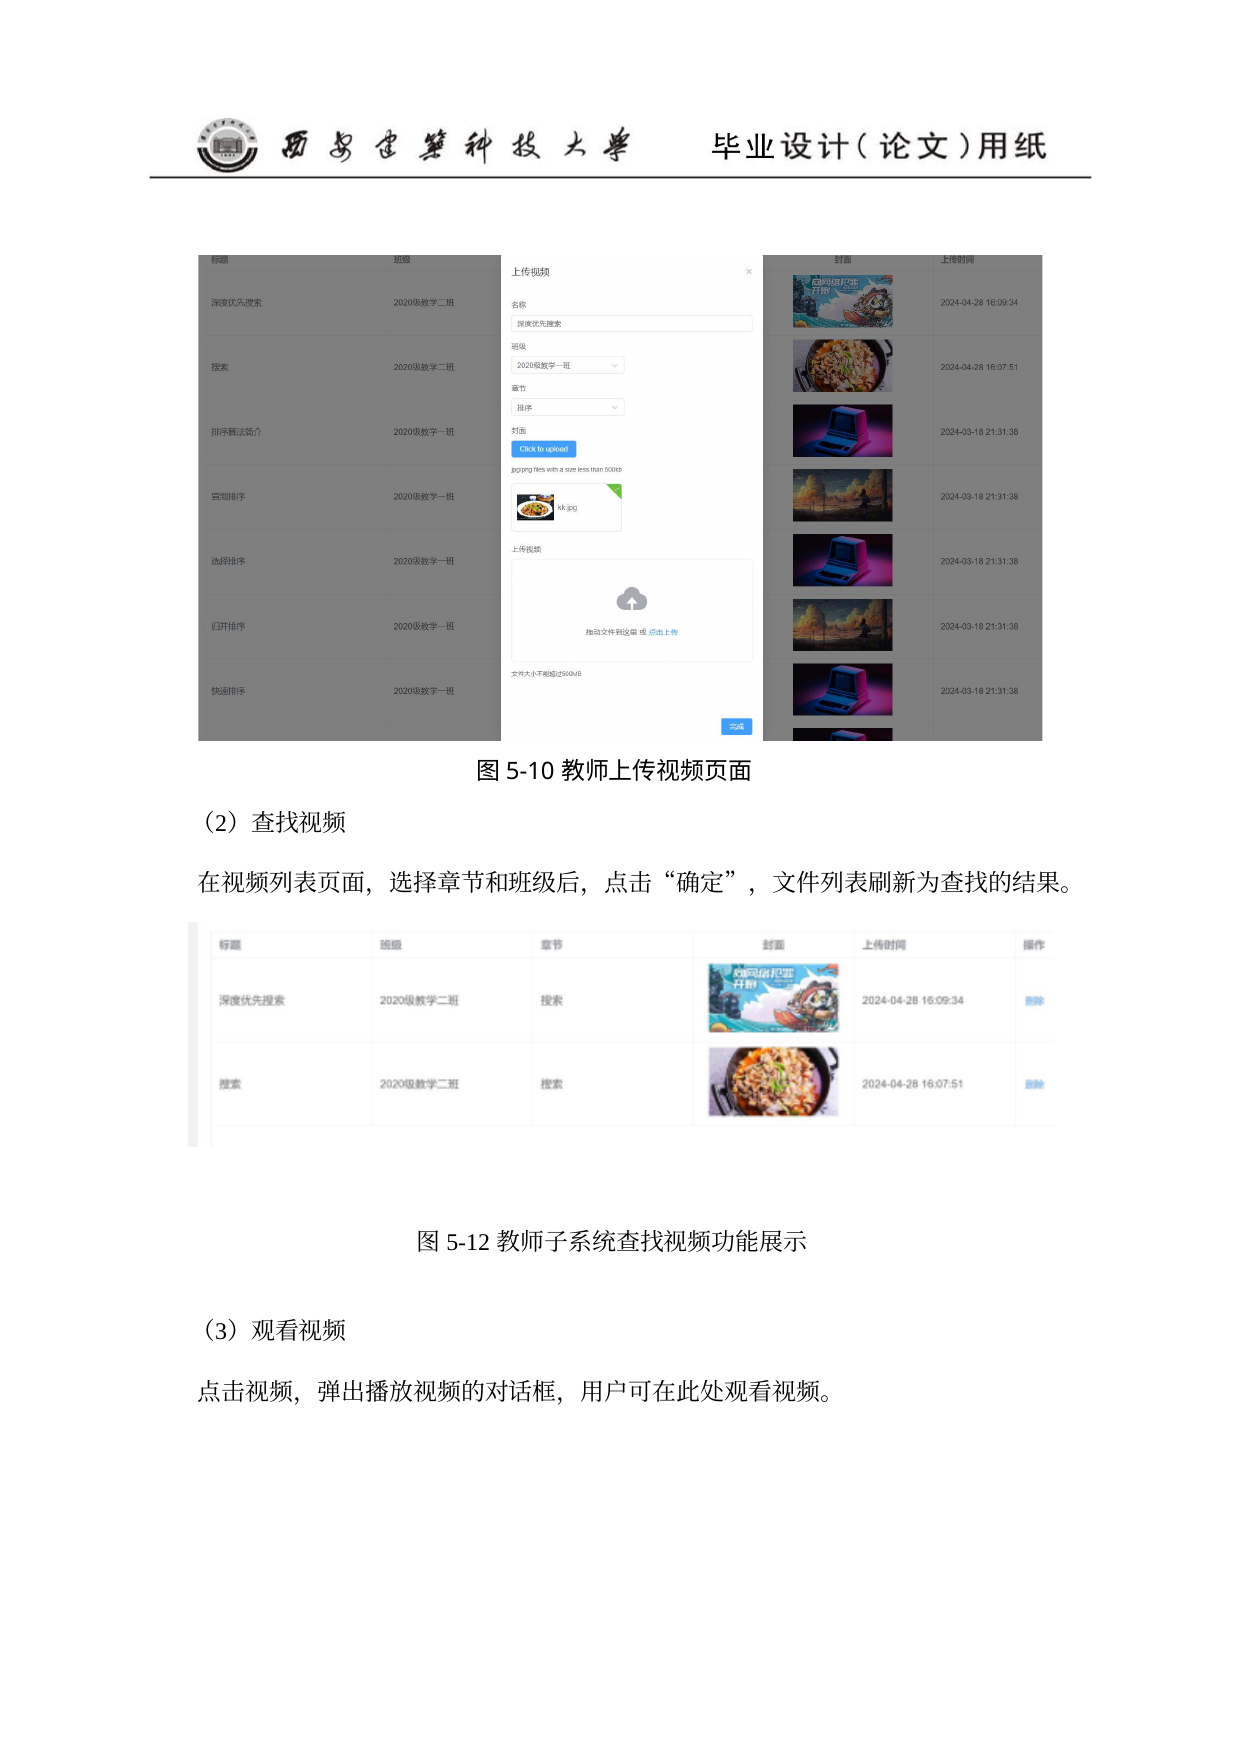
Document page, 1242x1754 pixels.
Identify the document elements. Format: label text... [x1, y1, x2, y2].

text （2）查找视频 [191, 803, 1130, 838]
text （3）观看视频 [191, 1312, 1130, 1346]
text 点击视频，弹出播放视频的对话框，用户可在此处观看视频。 [197, 1373, 1130, 1407]
text 在视频列表页面，选择章节和班级后，点击“确定”，文件列表刷新为查找的结果。 [197, 864, 1130, 898]
text 图 5-10 教师上传视频页面 [476, 752, 1130, 786]
text 图 5-12 教师子系统查找视频功能展示 [416, 1222, 1130, 1257]
